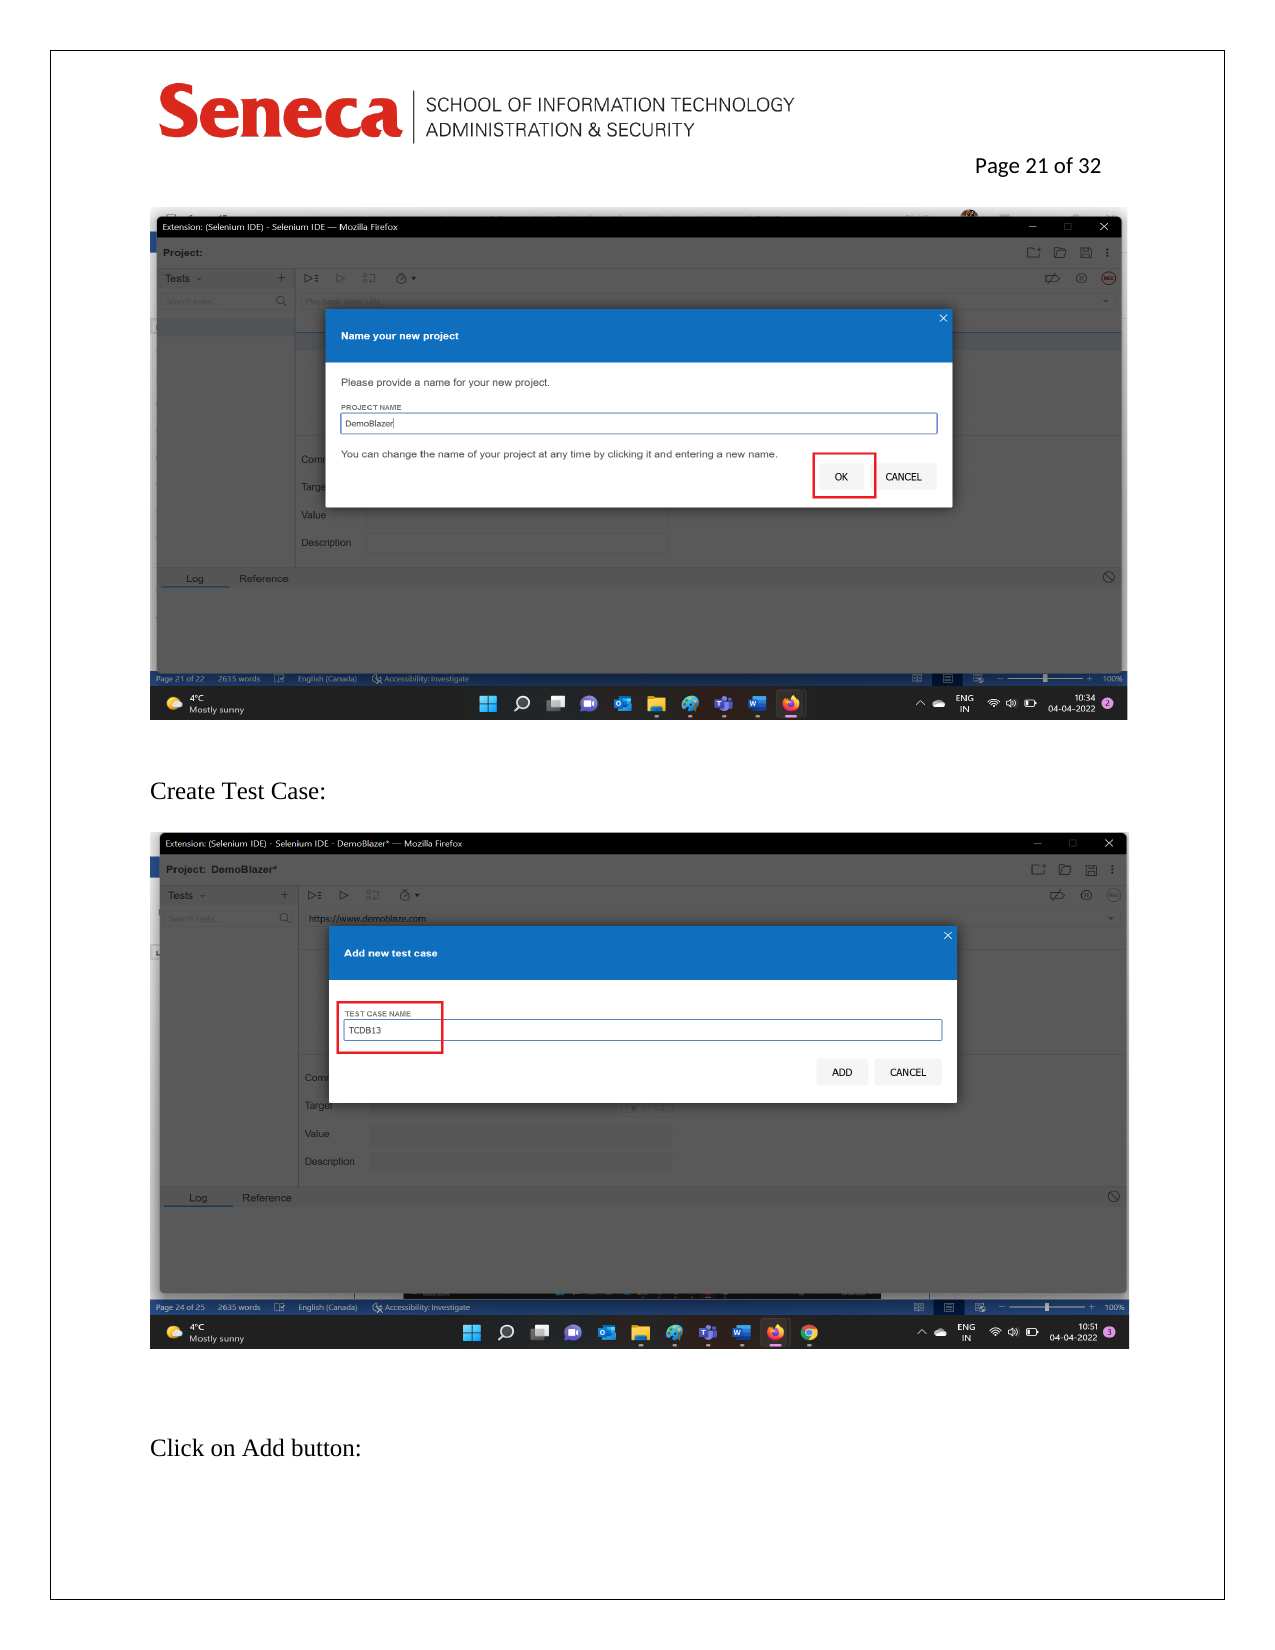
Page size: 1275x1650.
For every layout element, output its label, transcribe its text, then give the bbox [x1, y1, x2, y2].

text Create Test Case: [150, 776, 1125, 805]
picture [150, 73, 863, 152]
text Click on Add button: [150, 1433, 1125, 1461]
picture [150, 207, 1128, 720]
picture [150, 832, 1130, 1349]
